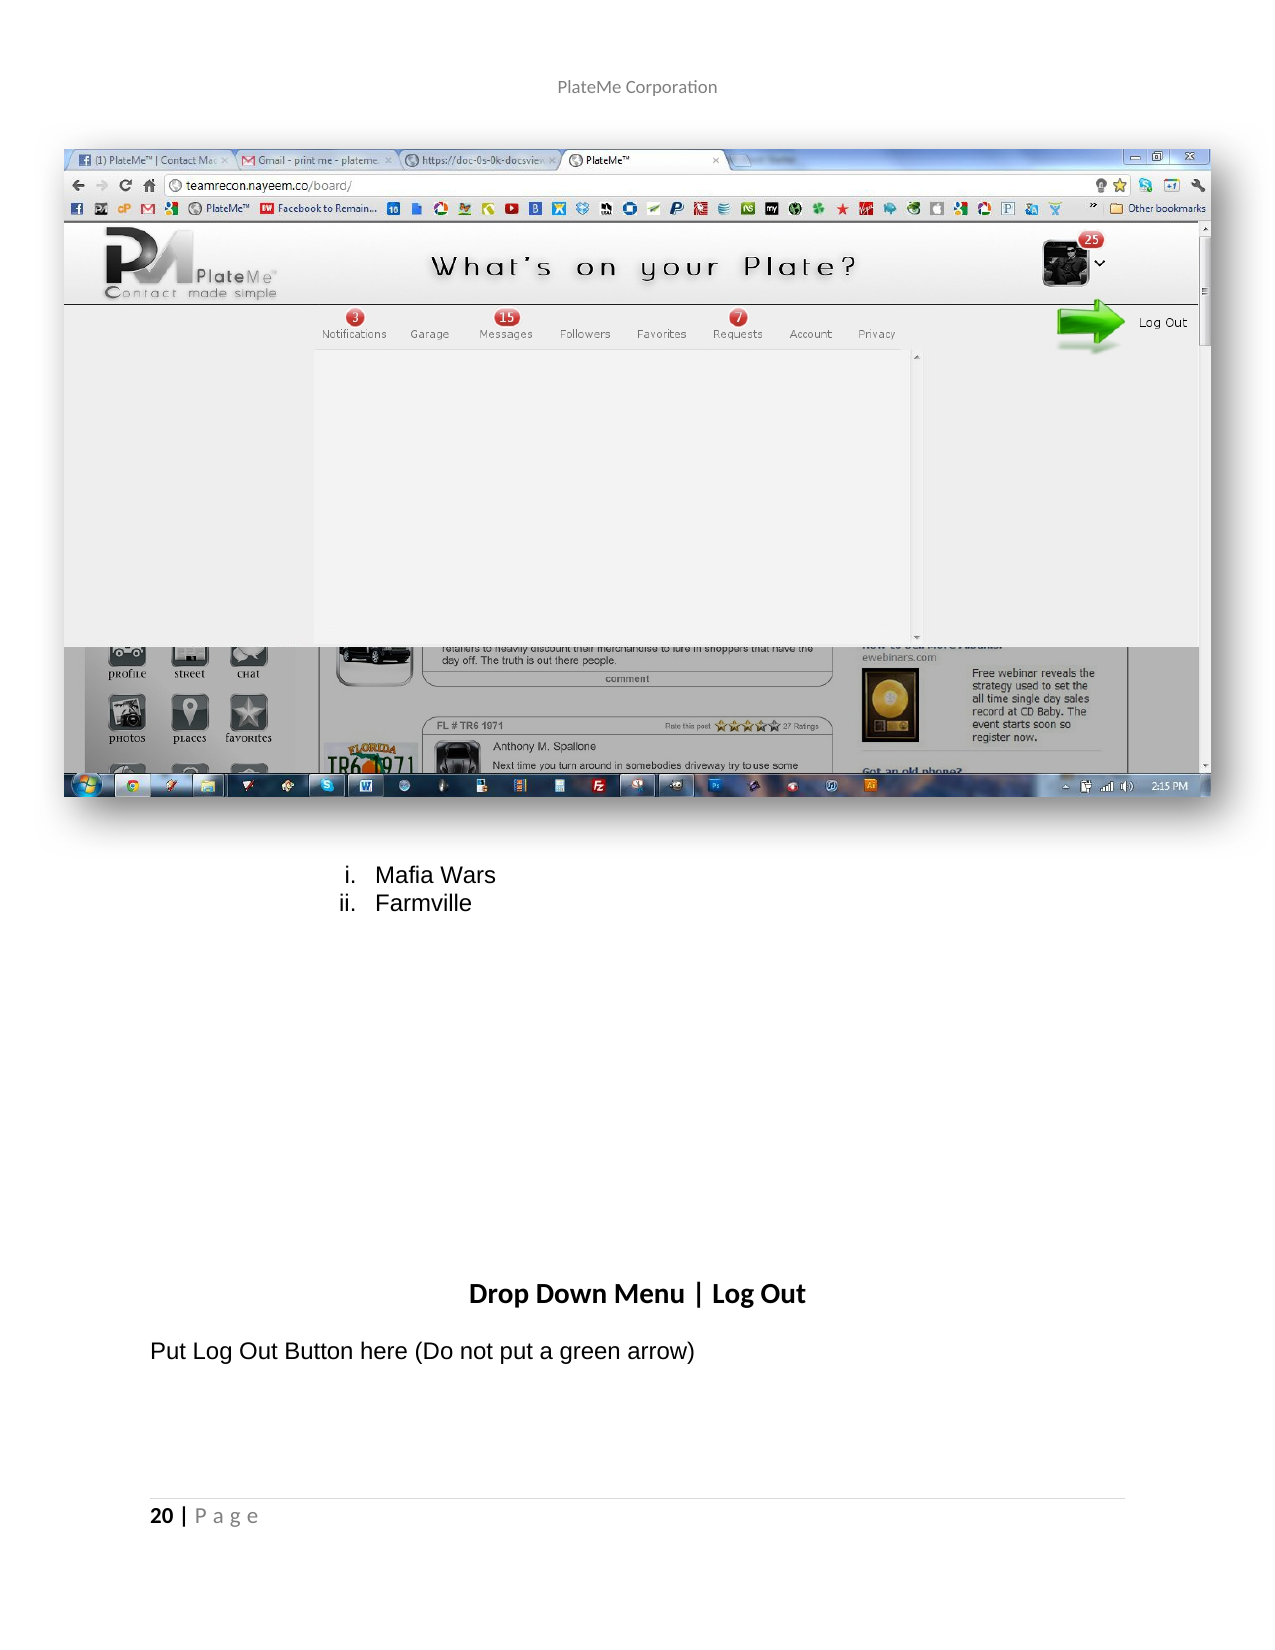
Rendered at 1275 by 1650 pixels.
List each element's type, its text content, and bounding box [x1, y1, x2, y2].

list Mafia Wars [356, 847, 1125, 889]
list Farmville [356, 889, 1125, 916]
text Drop Down Menu | Log Out [150, 1275, 1125, 1311]
text Put Log Out Button here (Do not put a green arrow) [150, 1337, 1125, 1365]
picture [64, 149, 1211, 797]
